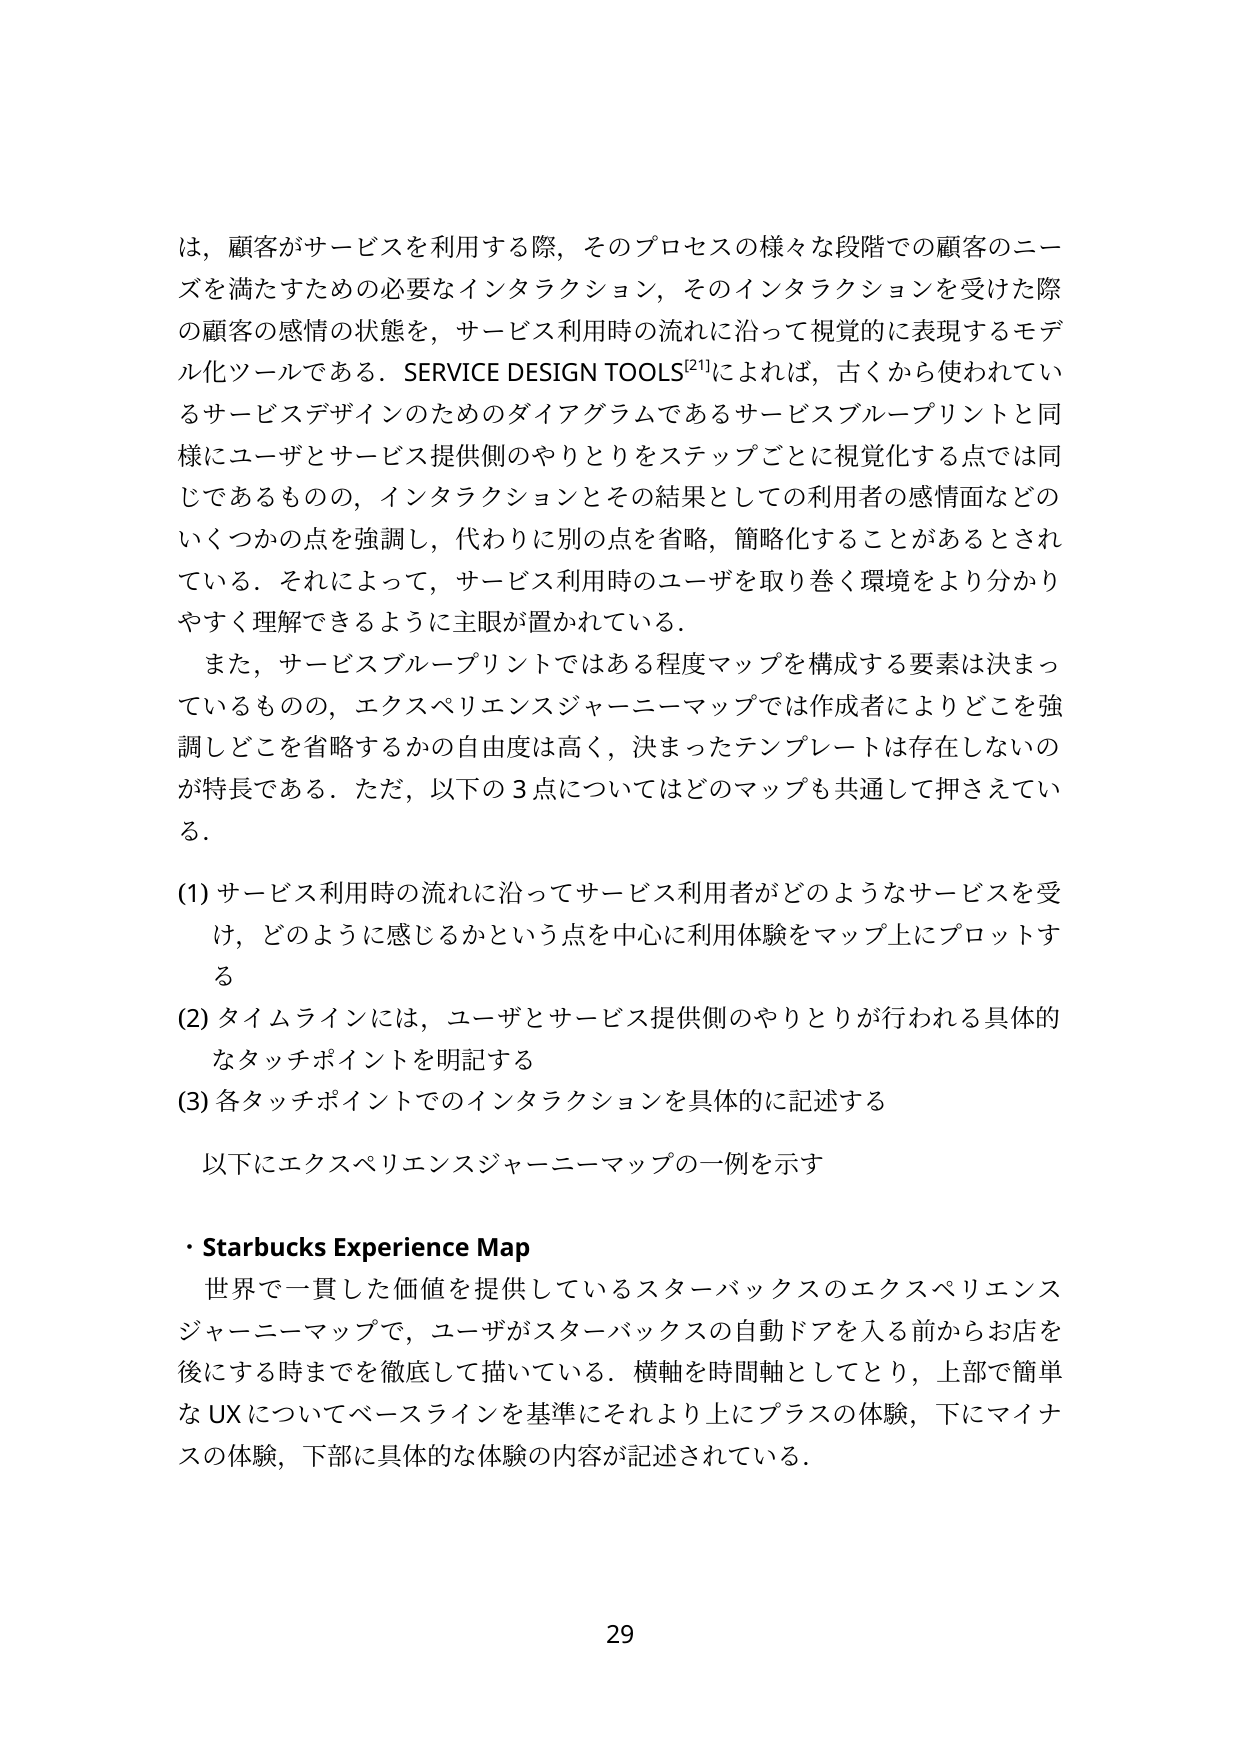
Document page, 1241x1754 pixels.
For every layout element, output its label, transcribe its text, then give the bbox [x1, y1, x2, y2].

text ・Starbucks Experience Map [177, 1225, 1063, 1267]
list (2) タイムラインには，ユーザとサービス提供側のやりとりが行われる具体的なタッチポイントを明記する [177, 996, 1063, 1079]
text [177, 225, 1063, 642]
text また，サービスブループリントではある程度マップを構成する要素は決まっているものの，エクスペリエンスジャーニーマップでは作成者によりどこを強調しどこを省略するかの自由度は高く，決まったテンプレートは存在しないのが特長である．ただ，以下の3点についてはどのマップも共通して押さえている． [177, 642, 1063, 850]
list (1) サービス利用時の流れに沿ってサービス利用者がどのようなサービスを受け，どのように感じるかという点を中心に利用体験をマップ上にプロットする [177, 871, 1063, 996]
list (3) 各タッチポイントでのインタラクションを具体的に記述する [177, 1079, 1063, 1121]
text 世界で一貫した価値を提供しているスターバックスのエクスペリエンスジャーニーマップで，ユーザがスターバックスの自動ドアを入る前からお店を後にする時までを徹底して描いている．横軸を時間軸としてとり，上部で簡単なUXについてベースラインを基準にそれより上にプラスの体験，下にマイナスの体験，下部に具体的な体験の内容が記述されている． [177, 1267, 1063, 1475]
text 以下にエクスペリエンスジャーニーマップの一例を示す [177, 1142, 1063, 1183]
